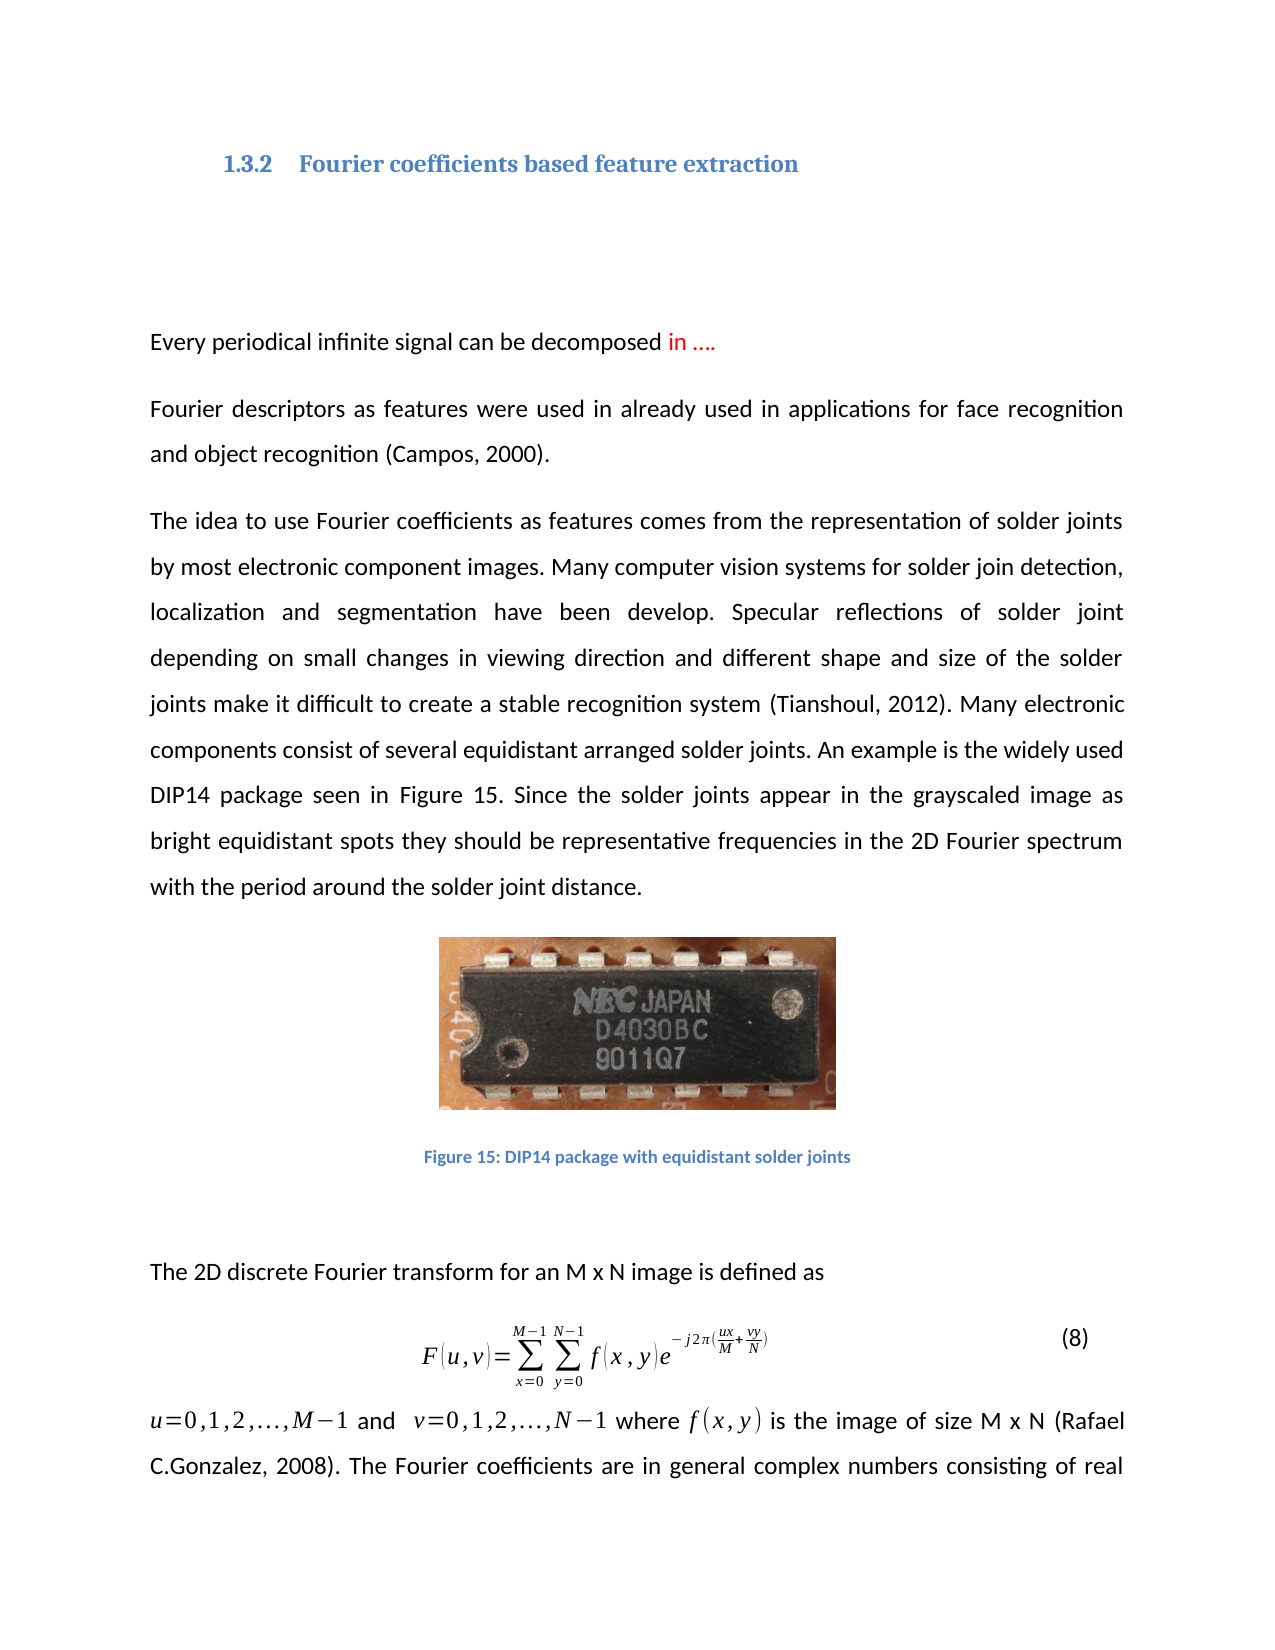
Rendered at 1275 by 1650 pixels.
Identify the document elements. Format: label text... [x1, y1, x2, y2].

subtitle Fourier coefficients based feature extraction [224, 150, 1125, 179]
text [150, 1405, 1125, 1481]
text Fourier descriptors as features were used in already used in applications for face recognition and object recognition . [150, 393, 1125, 469]
text The idea to use Fourier coefficients as features comes from the representation of solder joints by most electronic component images. Many computer vision systems for solder join detection, localization and segmentation have been develop. Specular reflections of solder joint depending on small changes in viewing direction and different shape and size of the solder joints make it difficult to create a stable recognition system . Many electronic components consist of several equidistant arranged solder joints. An example is the widely used DIP14 package seen in Figure 14. Since the solder joints appear in the grayscaled image as bright equidistant spots they should be representative frequencies in the 2D Fourier spectrum with the period around the solder joint distance. [150, 505, 1125, 901]
text The 2D discrete Fourier transform for an M x N image is defined as [150, 1256, 1125, 1286]
table_header [139, 1323, 1050, 1405]
picture [439, 937, 836, 1110]
text Every periodical infinite signal can be decomposed in …. [150, 326, 1125, 357]
